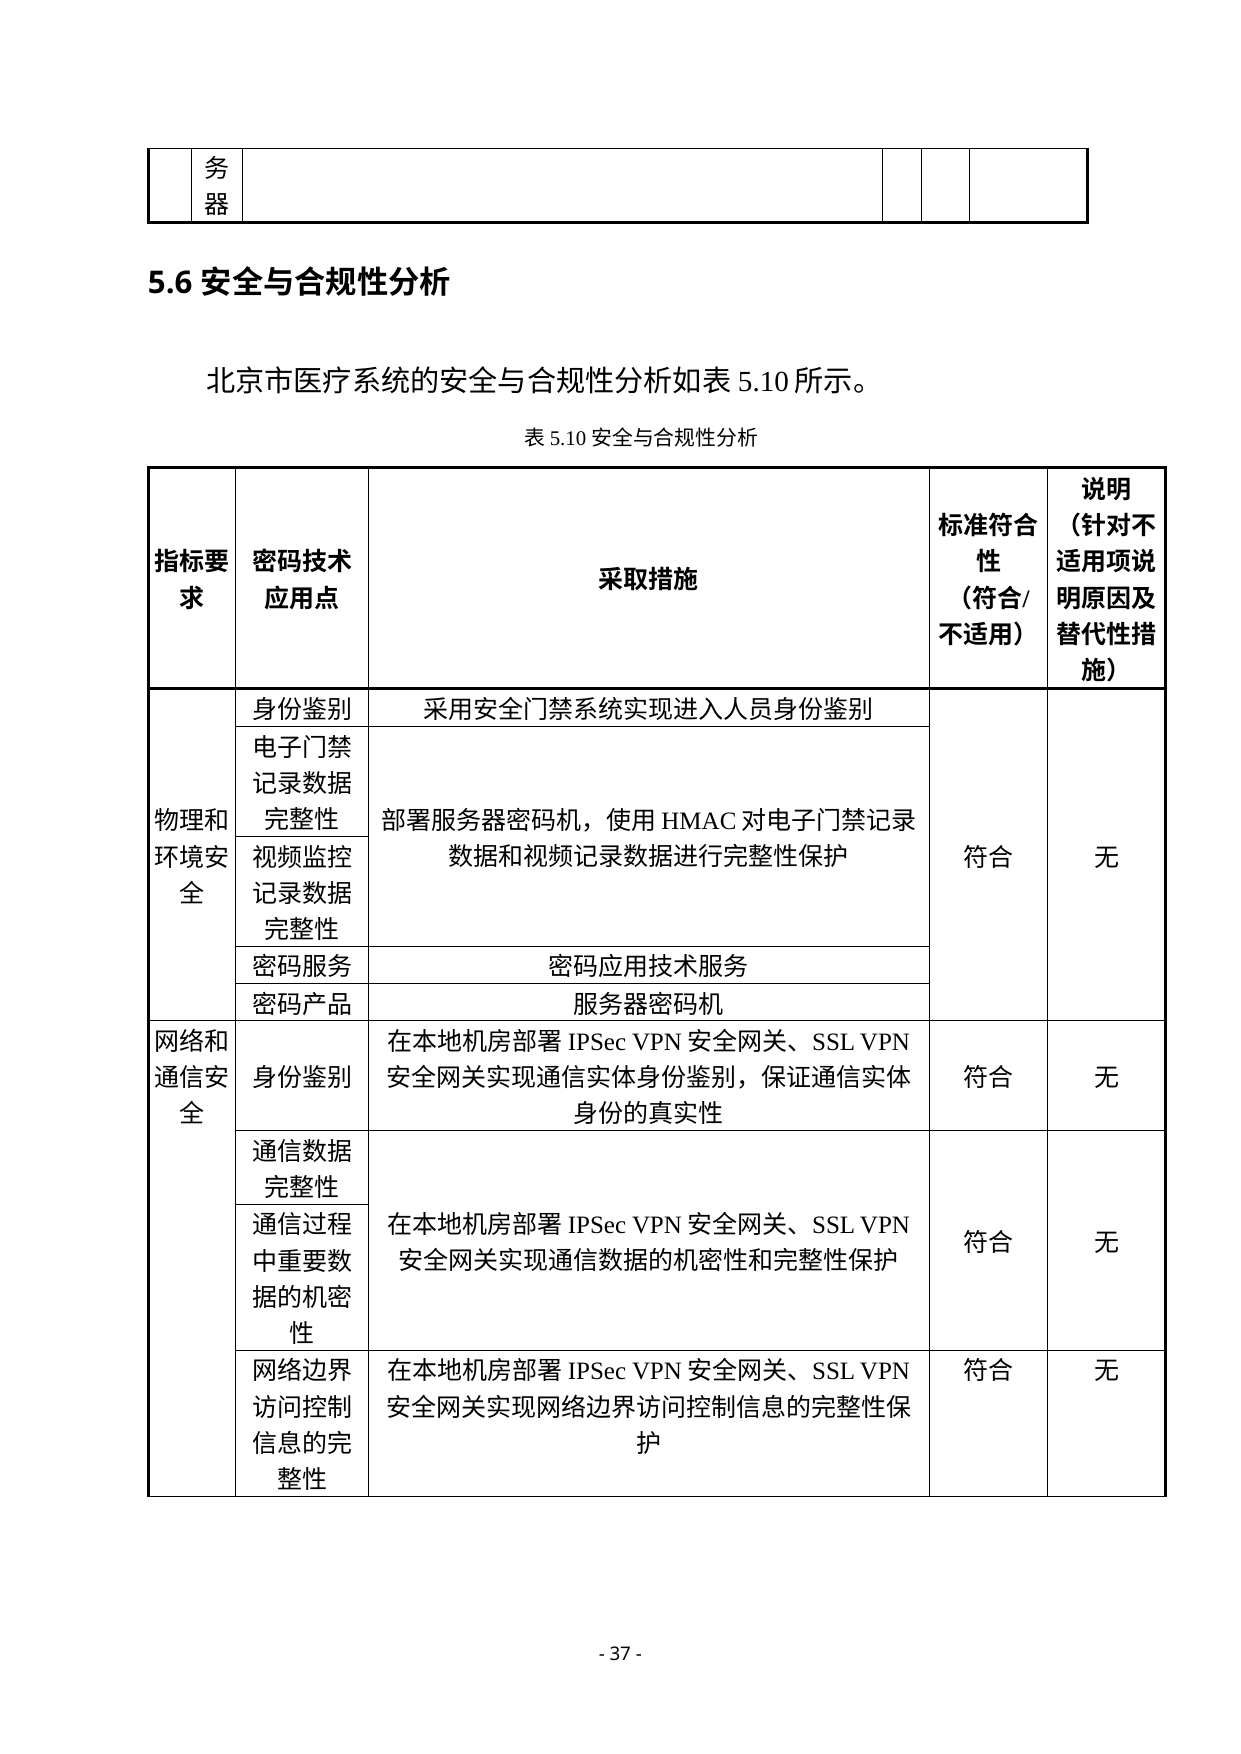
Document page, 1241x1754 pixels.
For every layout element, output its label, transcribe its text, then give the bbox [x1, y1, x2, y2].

table_cell 密码服务 [236, 947, 368, 983]
table_cell 身份鉴别 [236, 1021, 368, 1130]
table_cell 部署服务器密码机，使用HMAC对电子门禁记录数据和视频记录数据进行完整性保护 [369, 727, 929, 946]
table_cell 3 [150, 149, 191, 221]
table_cell 符合 [930, 1021, 1047, 1130]
table_cell 符合 [930, 1131, 1047, 1350]
table_cell 2 [922, 149, 969, 221]
table_cell 功能 [243, 149, 882, 221]
table_cell 电子门禁记录数据完整性 [236, 727, 368, 836]
table_cell 通信数据完整性 [236, 1131, 368, 1204]
table_cell 无 [1048, 690, 1164, 1020]
table_cell 采用安全门禁系统实现进入人员身份鉴别 [369, 690, 929, 726]
table_cell 无 [1048, 1351, 1164, 1496]
table_header 指标要求 [150, 469, 235, 687]
table_cell 签名验签服务器 [192, 149, 242, 221]
table_cell 在本地机房部署IPSec VPN安全网关、SSL VPN安全网关实现通信数据的机密性和完整性保护 [369, 1131, 929, 1350]
table_header 密码技术应用点 [236, 469, 368, 687]
table_cell 服务器密码机 [369, 984, 929, 1020]
table_cell 无 [1048, 1131, 1164, 1350]
table_cell 符合 [930, 690, 1047, 1020]
table_header 说明 （针对不适用项说明原因及替代性措施） [1048, 469, 1164, 687]
table_cell 无 [1048, 1021, 1164, 1130]
list 5.6 安全与合规性分析 [148, 257, 1092, 302]
table_cell 在本地机房部署IPSec VPN安全网关、SSL VPN安全网关实现通信实体身份鉴别，保证通信实体身份的真实性 [369, 1021, 929, 1130]
table_cell 物理和环境安全 [150, 690, 235, 1020]
table_header 采取措施 [369, 469, 929, 687]
table_header 标准符合性 （符合/不适用） [930, 469, 1047, 687]
table_cell 通信过程中重要数据的机密性 [236, 1205, 368, 1350]
table_cell 密码应用技术服务 [369, 947, 929, 983]
table_cell 视频监控记录数据完整性 [236, 837, 368, 946]
table_cell 密码产品 [236, 984, 368, 1020]
table_cell 身份鉴别 [236, 690, 368, 726]
table_cell 在本地机房部署IPSec VPN安全网关、SSL VPN安全网关实现网络边界访问控制信息的完整性保护 [369, 1351, 929, 1496]
table_cell 硬件 [883, 149, 921, 221]
table_cell 备注 [970, 149, 1086, 221]
table_cell 网络和通信安全 [150, 1021, 235, 1496]
table_cell 符合 [930, 1351, 1047, 1496]
table_cell 网络边界访问控制信息的完整性 [236, 1351, 368, 1496]
